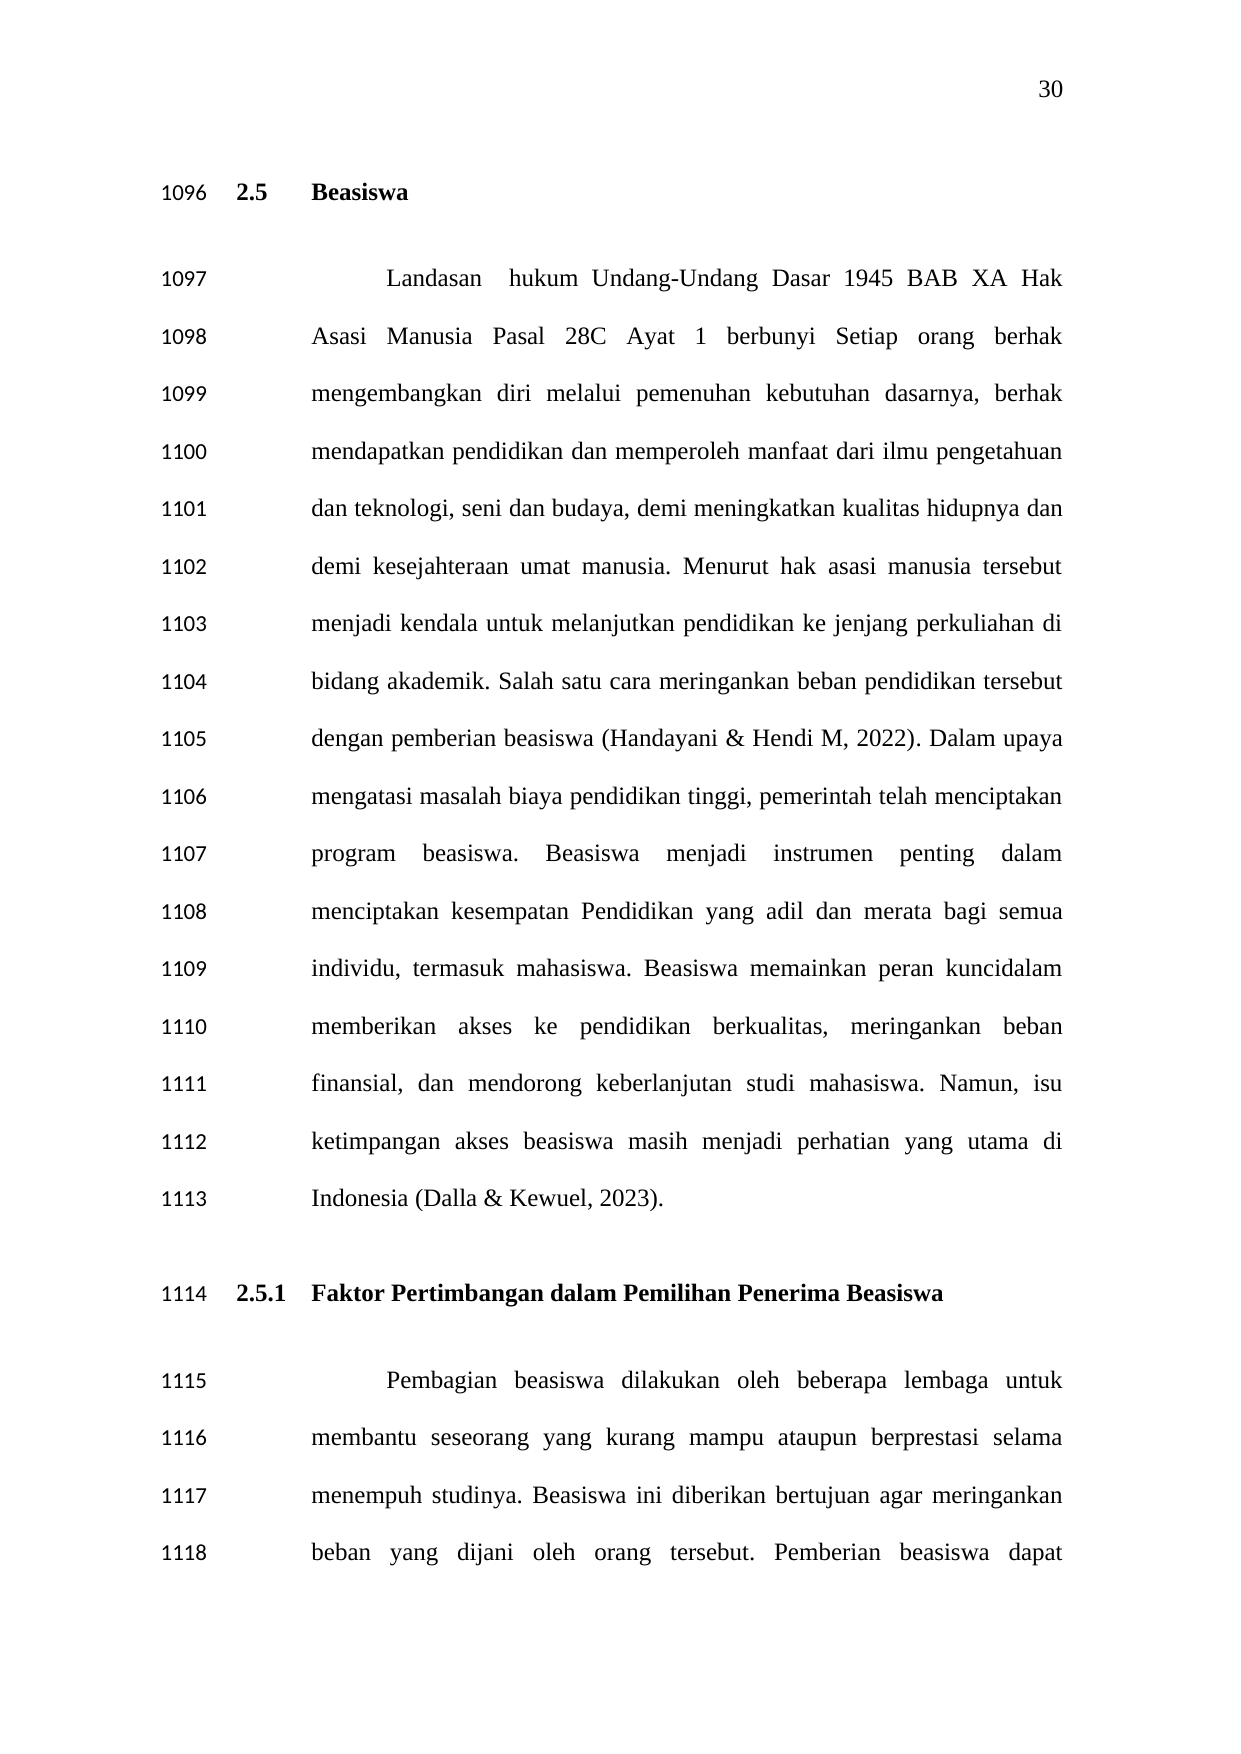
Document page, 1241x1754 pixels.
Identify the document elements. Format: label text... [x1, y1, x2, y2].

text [311, 1365, 1063, 1566]
subtitle Beasiswa [236, 177, 1063, 206]
text Landasan hukum Undang-Undang Dasar 1945 BAB XA Hak Asasi Manusia Pasal 28C Ayat 1 berbunyi Setiap orang berhak mengembangkan diri melalui pemenuhan kebutuhan dasarnya, berhak mendapatkan pendidikan dan memperoleh manfaat dari ilmu pengetahuan dan teknologi, seni dan budaya, demi meningkatkan kualitas hidupnya dan demi kesejahteraan umat manusia. Menurut hak asasi manusia tersebut menjadi kendala untuk melanjutkan pendidikan ke jenjang perkuliahan di bidang akademik. Salah satu cara meringankan beban pendidikan tersebut dengan pemberian beasiswa . Dalam upaya mengatasi masalah biaya pendidikan tinggi, pemerintah telah menciptakan program beasiswa. Beasiswa menjadi instrumen penting dalam menciptakan kesempatan Pendidikan yang adil dan merata bagi semua individu, termasuk mahasiswa. Beasiswa memainkan peran kuncidalam memberikan akses ke pendidikan berkualitas, meringankan beban finansial, dan mendorong keberlanjutan studi mahasiswa. Namun, isu ketimpangan akses beasiswa masih menjadi perhatian yang utama di Indonesia . [311, 263, 1063, 1212]
subtitle Faktor Pertimbangan dalam Pemilihan Penerima Beasiswa [236, 1278, 1063, 1307]
